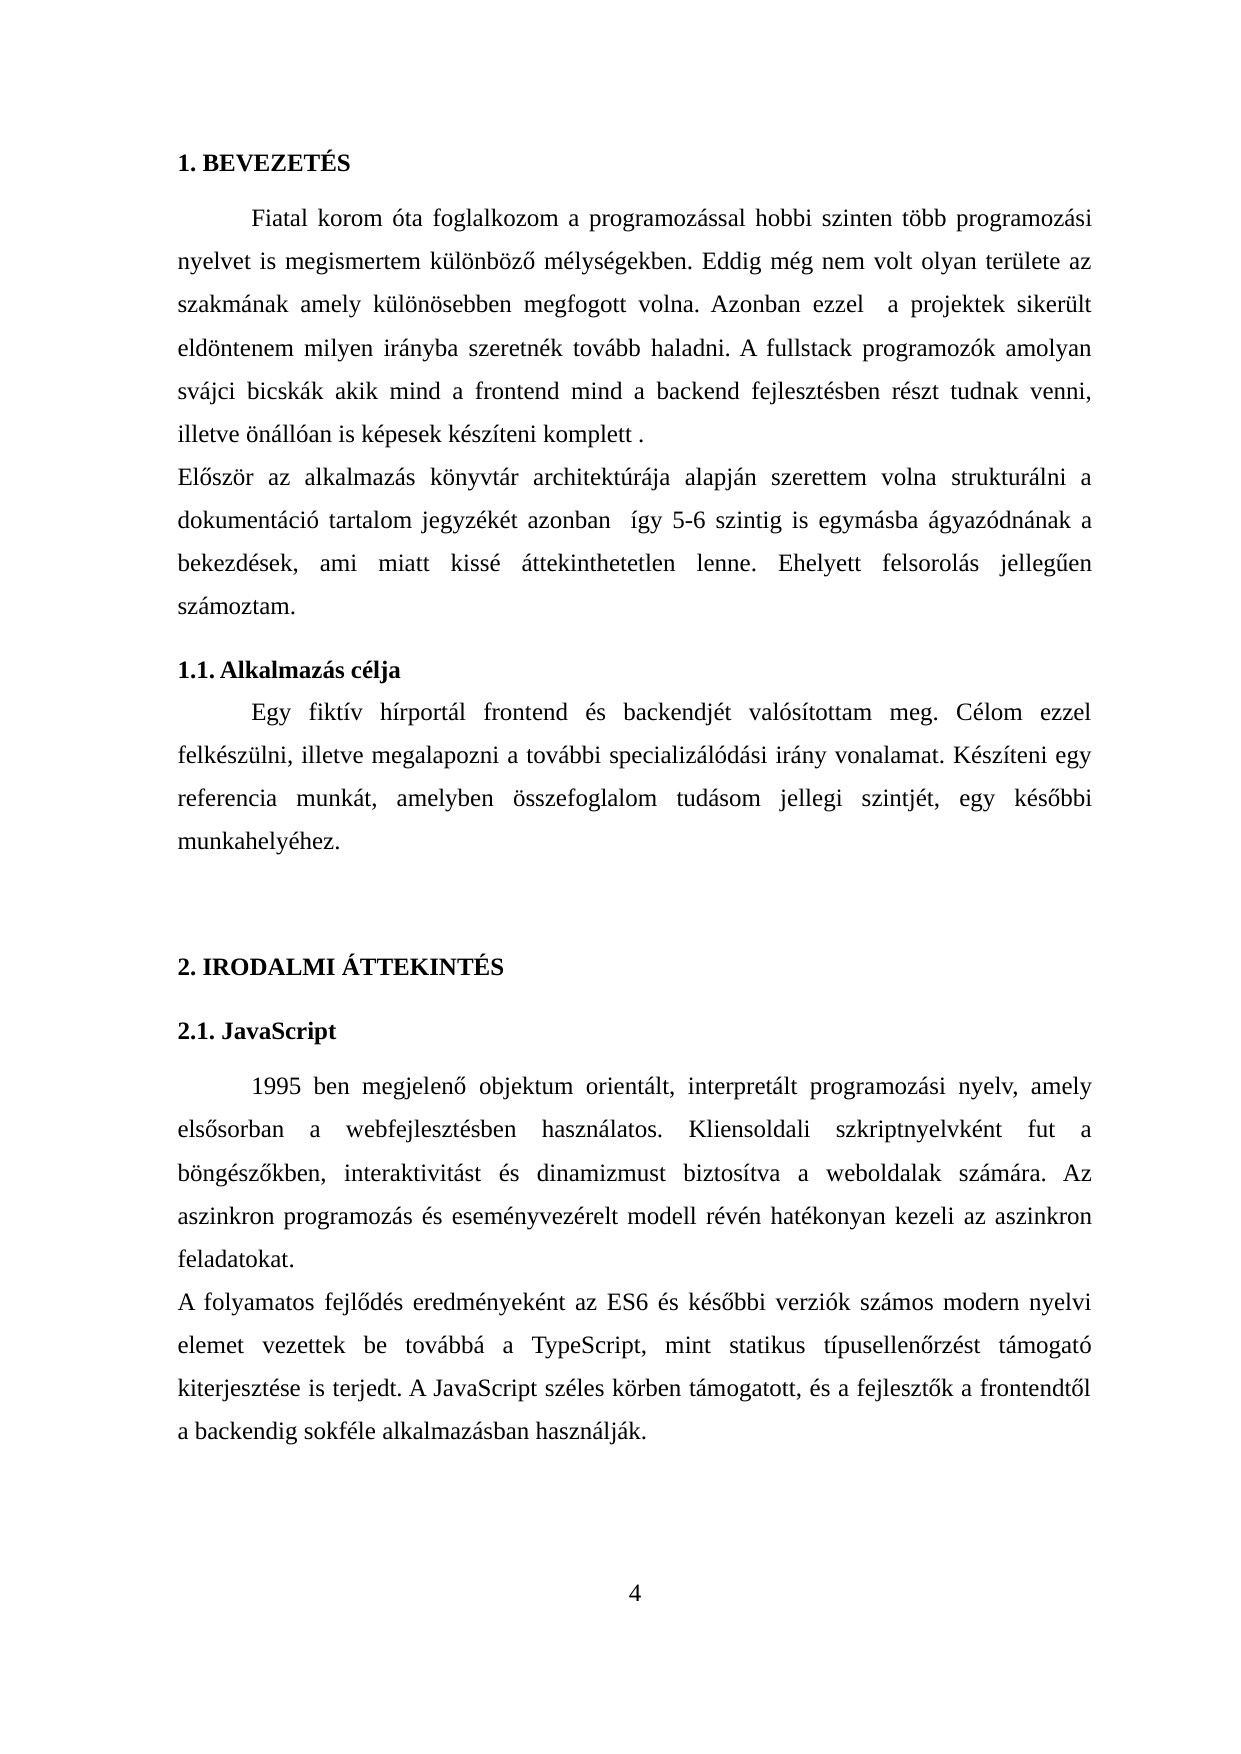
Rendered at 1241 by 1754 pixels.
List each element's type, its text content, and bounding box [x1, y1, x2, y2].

subtitle 1. BEVEZETÉS [177, 148, 1093, 176]
subtitle 1.1. Alkalmazás célja [177, 655, 1093, 684]
subtitle 2.1. JavaScript [177, 1016, 1093, 1044]
text Fiatal korom óta foglalkozom a programozással hobbi szinten több programozási nyelvet is megismertem különböző mélységekben. Eddig még nem volt olyan területe az szakmának amely különösebben megfogott volna. Azonban ezzel a projektek sikerült eldöntenem milyen irányba szeretnék tovább haladni. A fullstack programozók amolyan svájci bicskák akik mind a frontend mind a backend fejlesztésben részt tudnak venni, illetve önállóan is képesek készíteni komplett . [177, 203, 1093, 448]
subtitle 2. IRODALMI ÁTTEKINTÉS [177, 952, 1093, 981]
text 1995 ben megjelenő objektum orientált, interpretált programozási nyelv, amely elsősorban a webfejlesztésben használatos. Kliensoldali szkriptnyelvként fut a böngészőkben, interaktivitást és dinamizmust biztosítva a weboldalak számára. Az aszinkron programozás és eseményvezérelt modell révén hatékonyan kezeli az aszinkron feladatokat. [177, 1071, 1093, 1273]
text Először az alkalmazás könyvtár architektúrája alapján szerettem volna strukturálni a dokumentáció tartalom jegyzékét azonban így 5-6 szintig is egymásba ágyazódnának a bekezdések, ami miatt kissé áttekinthetetlen lenne. Ehelyett felsorolás jellegűen számoztam. [177, 462, 1093, 620]
text Egy fiktív hírportál frontend és backendjét valósítottam meg. Célom ezzel felkészülni, illetve megalapozni a további specializálódási irány vonalamat. Készíteni egy referencia munkát, amelyben összefoglalom tudásom jellegi szintjét, egy későbbi munkahelyéhez. [177, 697, 1093, 855]
text A folyamatos fejlődés eredményeként az ES6 és későbbi verziók számos modern nyelvi elemet vezettek be továbbá a TypeScript, mint statikus típusellenőrzést támogató kiterjesztése is terjedt. A JavaScript széles körben támogatott, és a fejlesztők a frontendtől a backendig sokféle alkalmazásban használják. [177, 1287, 1093, 1445]
